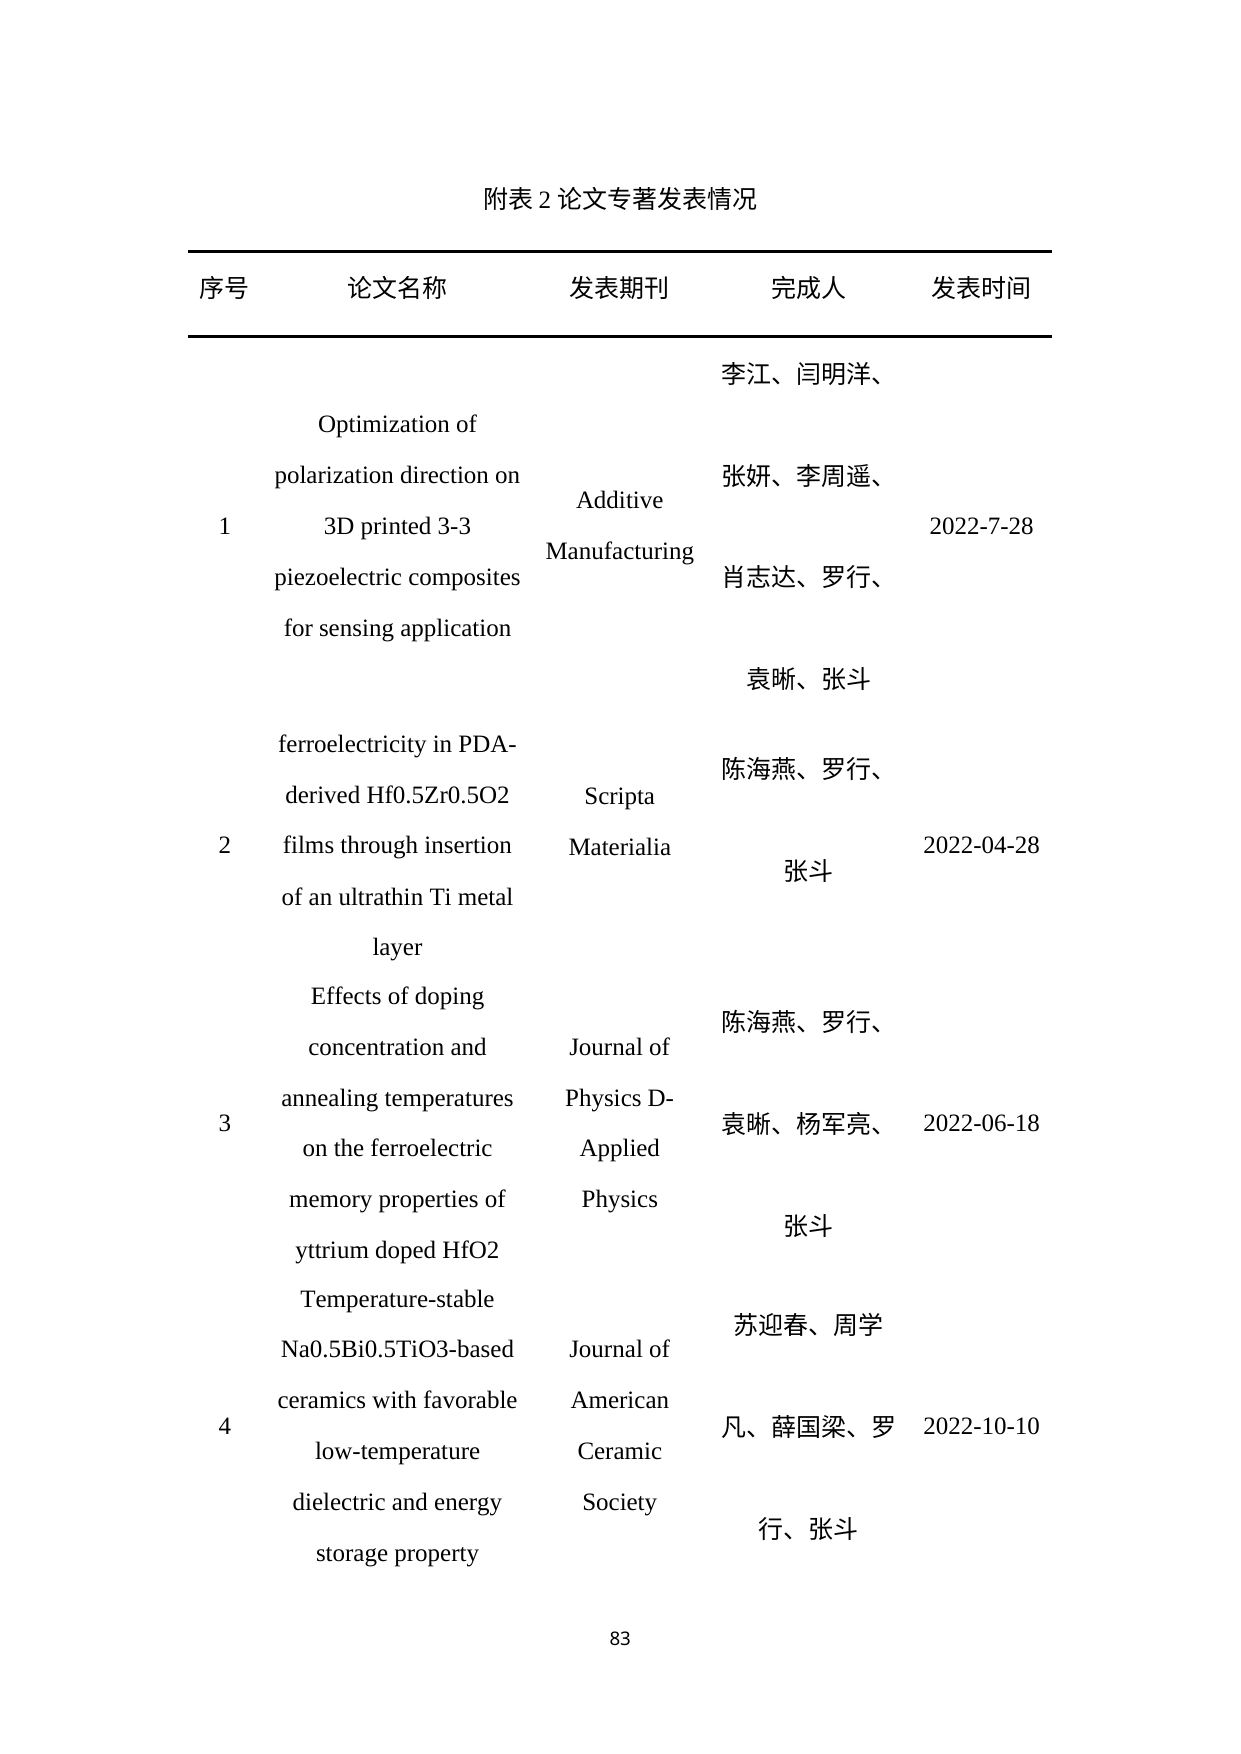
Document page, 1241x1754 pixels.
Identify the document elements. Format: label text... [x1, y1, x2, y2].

table_cell 4 [188, 1281, 261, 1584]
table_header 序号 [188, 253, 261, 335]
table_cell 苏迎春、周学凡、薛国梁、罗行、张斗 [706, 1281, 911, 1584]
text 附表2 论文专著发表情况 [187, 164, 1053, 232]
table_cell 陈海燕、罗行、张斗 [706, 726, 911, 978]
table_cell 2 [188, 726, 261, 978]
table_cell Optimization of polarization direction on 3D printed 3-3 piezoelectric composites for sensing application [261, 338, 533, 726]
table_header 论文名称 [261, 253, 533, 335]
table_cell 2022-06-18 [911, 978, 1052, 1281]
table_cell 2022-10-10 [911, 1281, 1052, 1584]
table_cell 陈海燕、罗行、袁晰、杨军亮、张斗 [706, 978, 911, 1281]
table_cell Temperature-stable Na0.5Bi0.5TiO3-based ceramics with favorable low-temperature dielectric and energy storage property [261, 1281, 533, 1584]
table_cell 2022-7-28 [911, 338, 1052, 726]
table_cell 李江、闫明洋、张妍、李周遥、肖志达、罗行、袁晰、张斗 [706, 338, 911, 726]
table_header 发表期刊 [533, 253, 706, 335]
table_cell ferroelectricity in PDA-derived Hf0.5Zr0.5O2 films through insertion of an ultrathin Ti metal layer [261, 726, 533, 978]
table_cell Scripta Materialia [533, 726, 706, 978]
table_header 完成人 [706, 253, 911, 335]
table_cell 3 [188, 978, 261, 1281]
table_cell 2022-04-28 [911, 726, 1052, 978]
table_cell Journal of Physics D-Applied Physics [533, 978, 706, 1281]
table_cell Additive Manufacturing [533, 338, 706, 726]
table_cell Effects of doping concentration and annealing temperatures on the ferroelectric memory properties of yttrium doped HfO2 [261, 978, 533, 1281]
table_cell Journal of American Ceramic Society [533, 1281, 706, 1584]
table_header 发表时间 [911, 253, 1052, 335]
table_cell 1 [188, 338, 261, 726]
